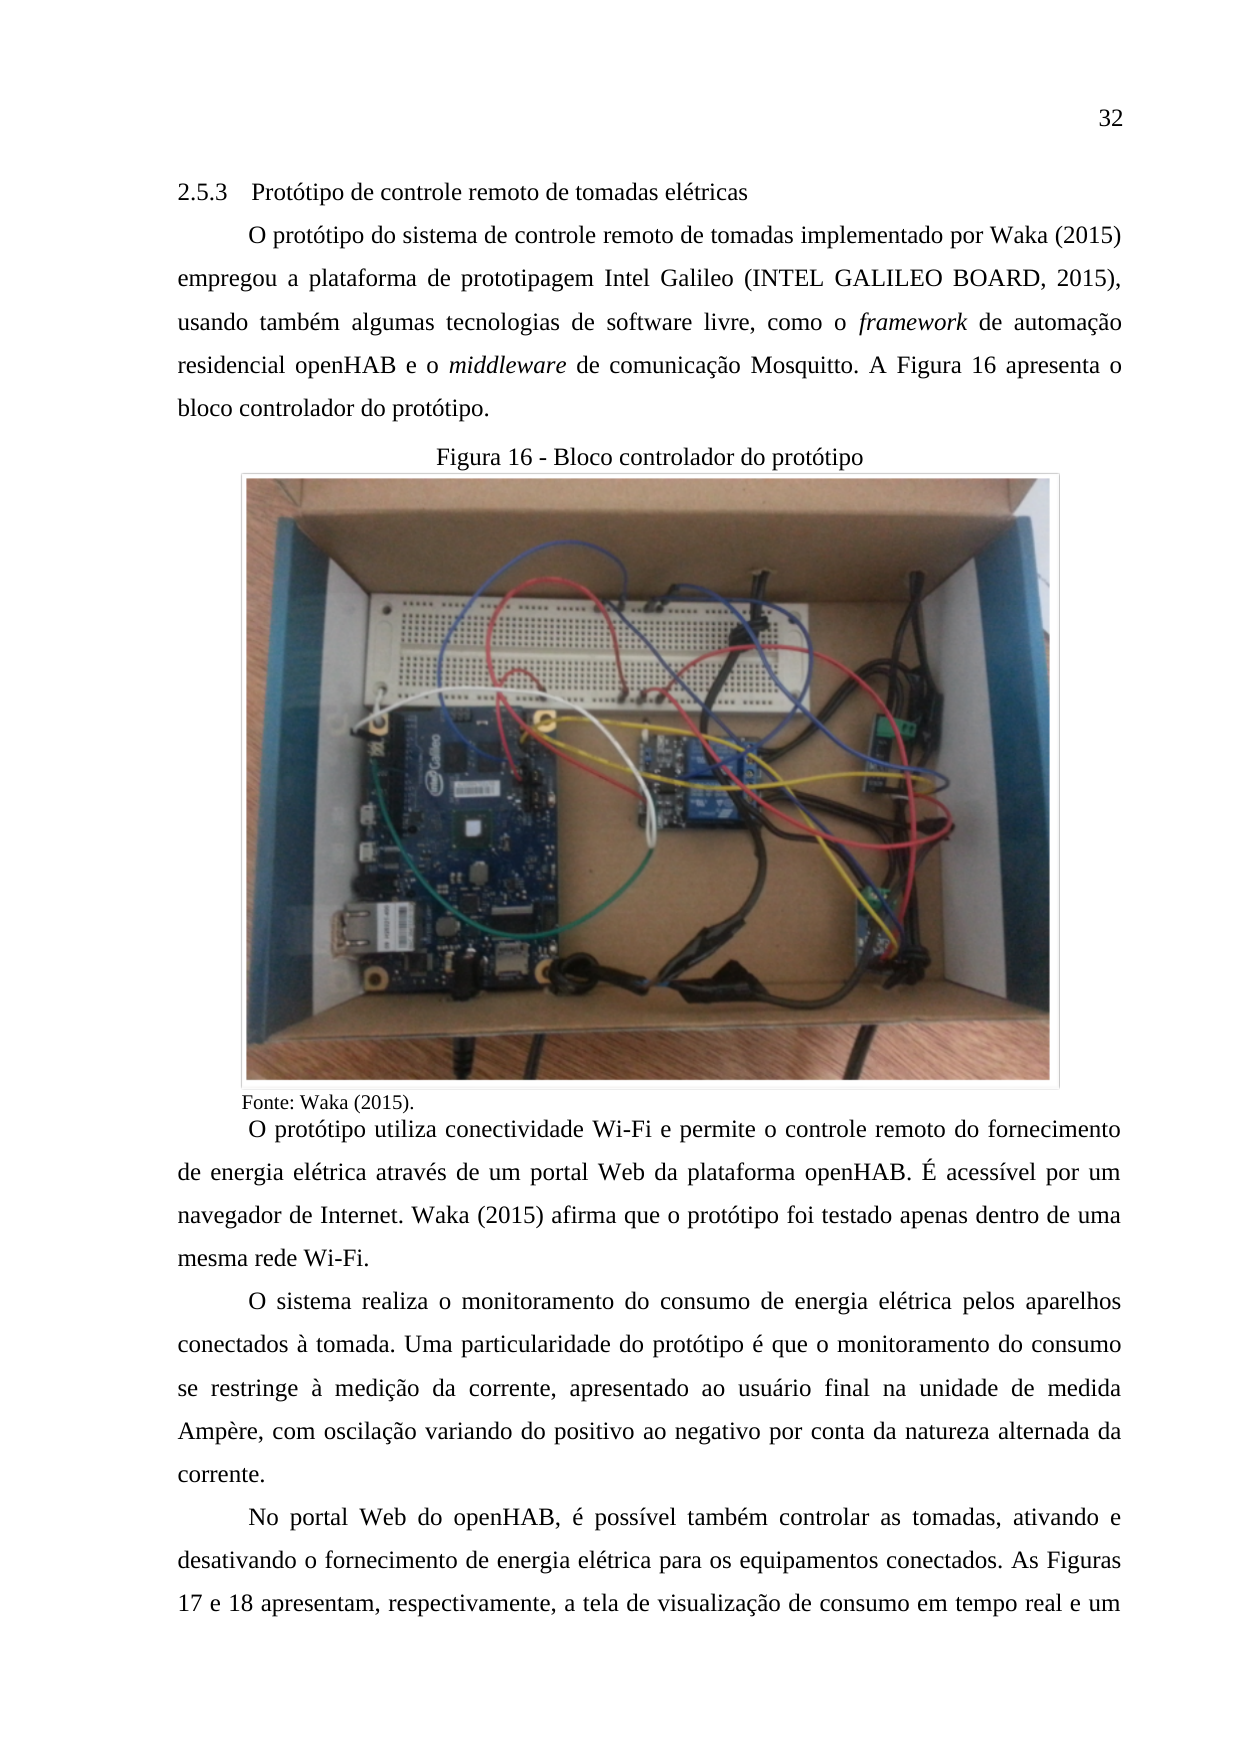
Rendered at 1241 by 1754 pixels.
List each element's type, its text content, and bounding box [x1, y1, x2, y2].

picture [244, 476, 1057, 1086]
text Figura - Bloco controlador do protótipo [177, 442, 1122, 471]
text O protótipo do sistema de controle remoto de tomadas implementado por Waka (2015) empregou a plataforma de prototipagem Intel Galileo (INTEL GALILEO BOARD, 2015), usando também algumas tecnologias de software livre, como o framework de automação residencial openHAB e o middleware de comunicação Mosquitto. A Figura 16 apresenta o bloco controlador do protótipo. [177, 220, 1122, 422]
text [177, 1502, 1122, 1617]
text Fonte: Waka (2015). [236, 1090, 1122, 1114]
subtitle Protótipo de controle remoto de tomadas elétricas [177, 177, 1122, 206]
text O sistema realiza o monitoramento do consumo de energia elétrica pelos aparelhos conectados à tomada. Uma particularidade do protótipo é que o monitoramento do consumo se restringe à medição da corrente, apresentado ao usuário final na unidade de medida Ampère, com oscilação variando do positivo ao negativo por conta da natureza alternada da corrente. [177, 1286, 1122, 1488]
text O protótipo utiliza conectividade Wi-Fi e permite o controle remoto do fornecimento de energia elétrica através de um portal Web da plataforma openHAB. É acessível por um navegador de Internet. Waka (2015) afirma que o protótipo foi testado apenas dentro de uma mesma rede Wi-Fi. [177, 1114, 1122, 1272]
